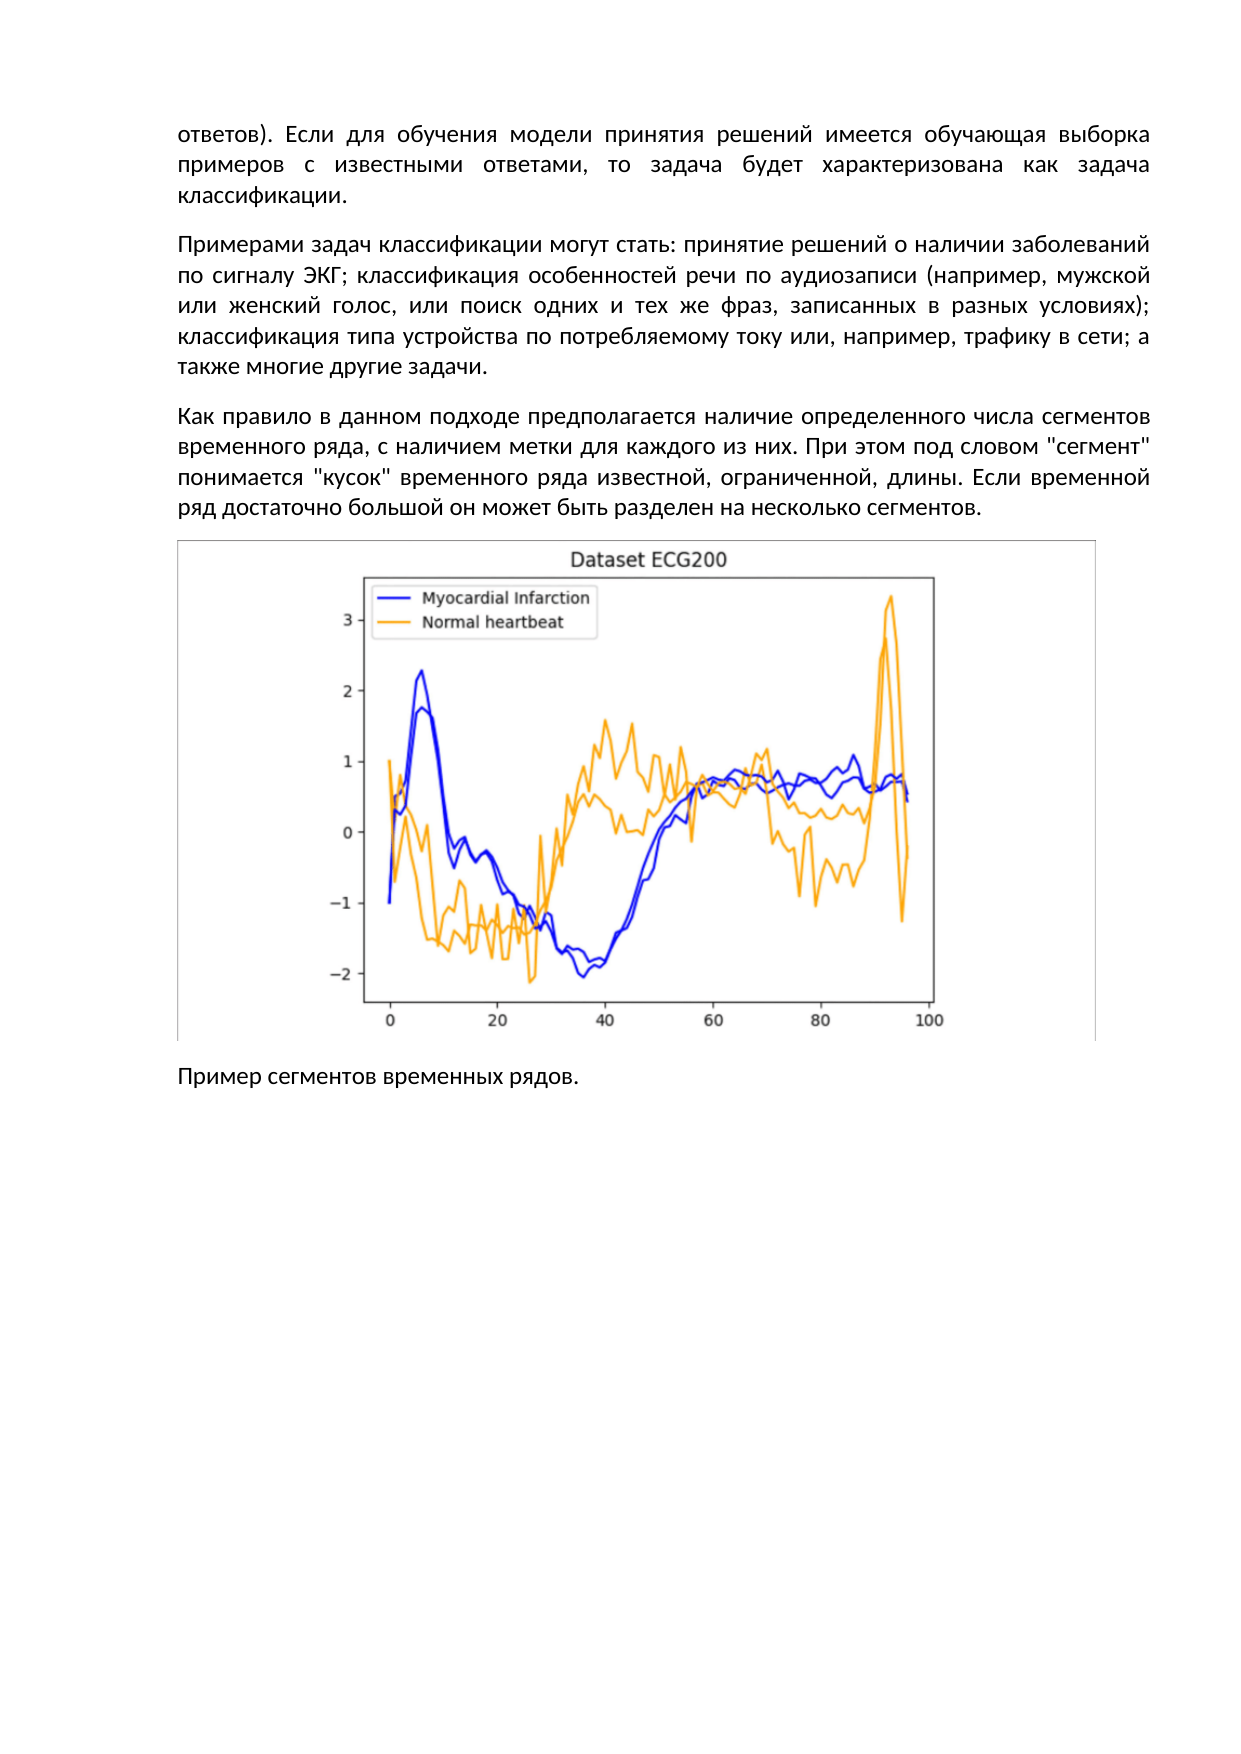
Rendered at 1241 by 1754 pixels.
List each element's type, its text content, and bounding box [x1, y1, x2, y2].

text Пример сегментов временных рядов. [177, 1060, 1152, 1090]
text Примерами задач классификации могут стать: принятие решений о наличии заболеваний по сигналу ЭКГ; классификация особенностей речи по аудиозаписи (например, мужской или женский голос, или поиск одних и тех же фраз, записанных в разных условиях); классификация типа устройства по потребляемому току или, например, трафику в сети; а также многие другие задачи. [177, 228, 1152, 381]
picture [177, 540, 1096, 1041]
text Как правило в данном подходе предполагается наличие определенного числа сегментов временного ряда, с наличием метки для каждого из них. При этом под словом "сегмент" понимается "кусок" временного ряда известной, ограниченной, длины. Если временной ряд достаточно большой он может быть разделен на несколько сегментов. [177, 400, 1152, 522]
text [177, 118, 1152, 210]
